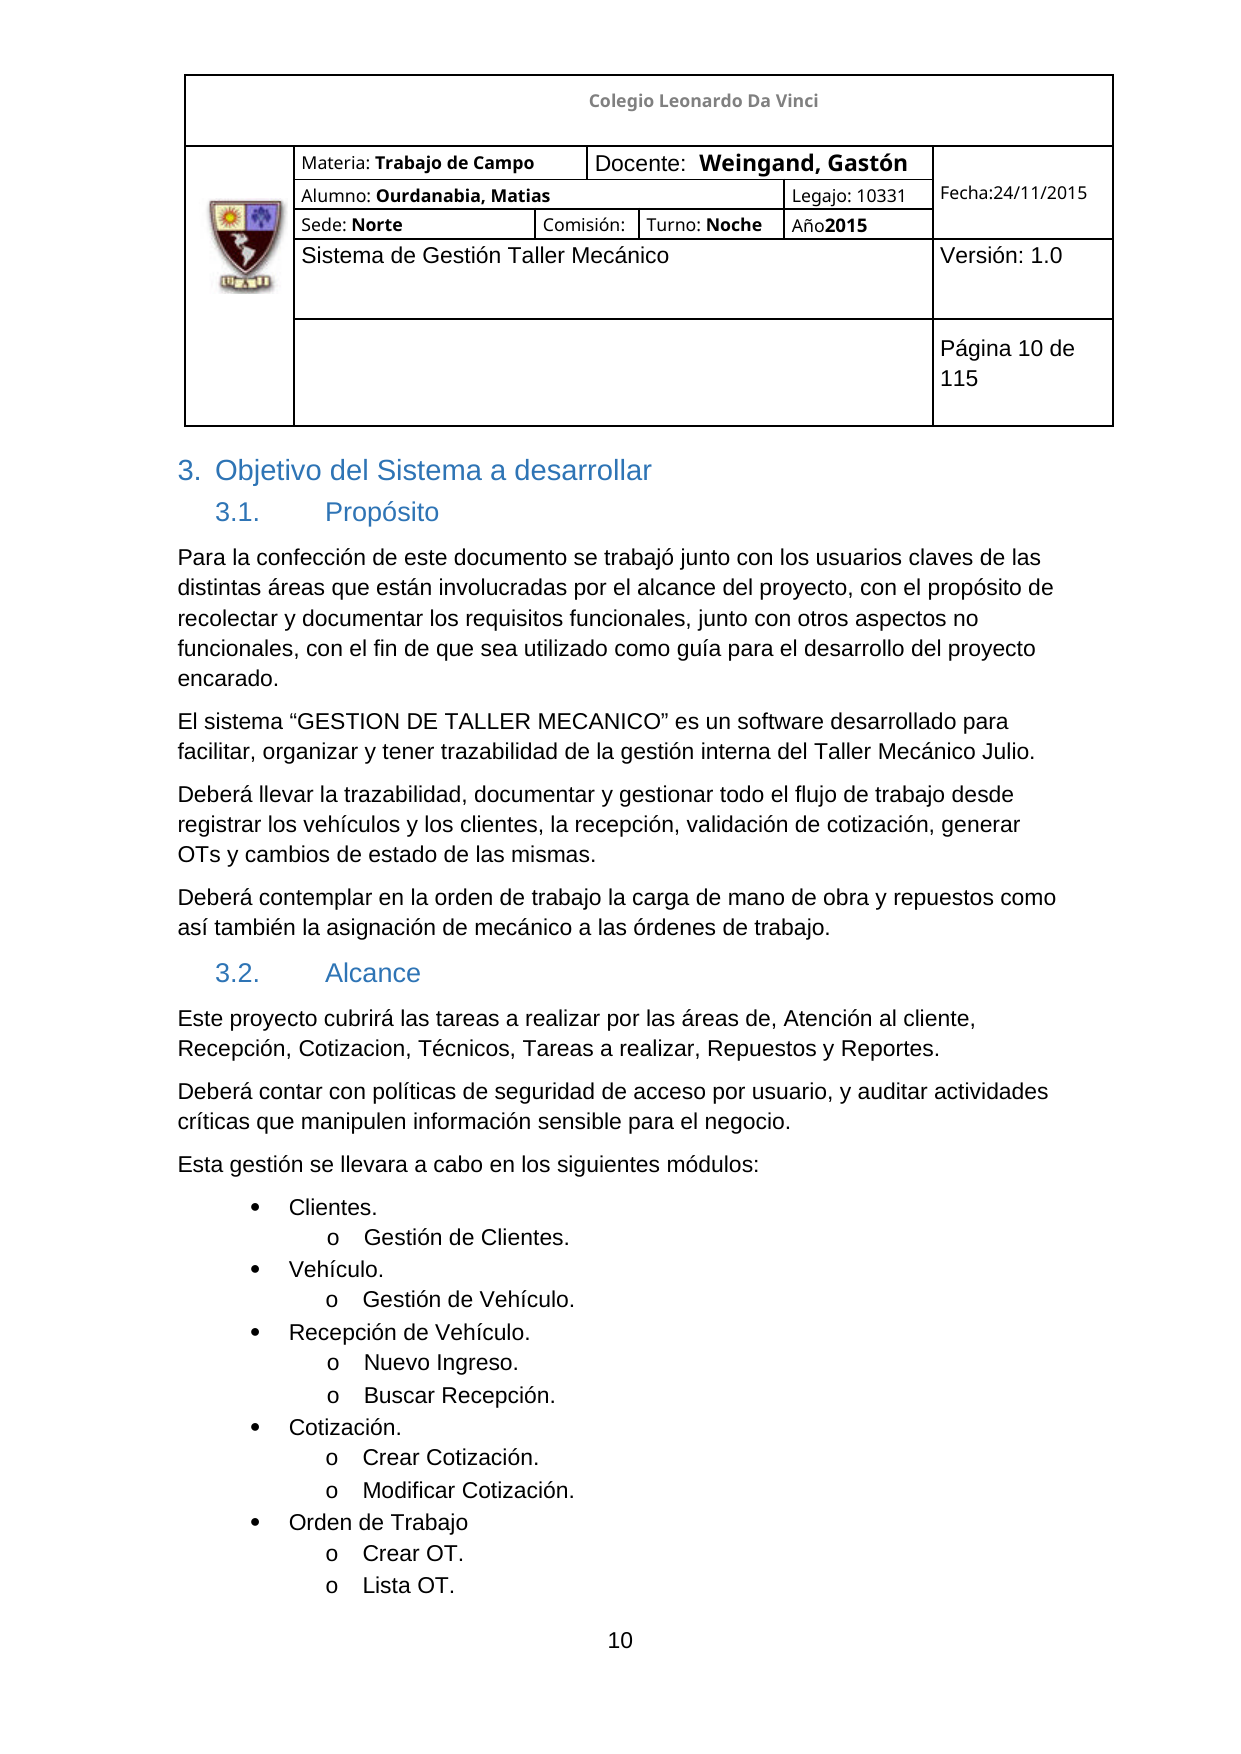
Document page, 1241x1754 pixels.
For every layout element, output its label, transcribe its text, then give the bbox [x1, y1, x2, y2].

text Deberá llevar la trazabilidad, documentar y gestionar todo el flujo de trabajo desde registrar los vehículos y los clientes, la recepción, validación de cotización, generar OTs y cambios de estado de las mismas. [177, 781, 1063, 867]
list Cotización. [251, 1414, 1063, 1441]
subtitle Propósito [215, 496, 1063, 527]
subtitle Objetivo del Sistema a desarrollar [177, 453, 1063, 486]
list Gestión de Clientes. [326, 1224, 1063, 1252]
list Vehículo. [251, 1256, 1063, 1283]
list Crear Cotización. [325, 1444, 1063, 1473]
list Lista OT. [325, 1572, 1063, 1600]
list Nuevo Ingreso. [326, 1349, 1063, 1377]
text Para la confección de este documento se trabajó junto con los usuarios claves de las distintas áreas que están involucradas por el alcance del proyecto, con el propósito de recolectar y documentar los requisitos funcionales, junto con otros aspectos no funcionales, con el fin de que sea utilizado como guía para el desarrollo del proyecto encarado. [177, 544, 1063, 691]
text Deberá contar con políticas de seguridad de acceso por usuario, y auditar actividades críticas que manipulen información sensible para el negocio. [177, 1078, 1063, 1134]
text El sistema “GESTION DE TALLER MECANICO” es un software desarrollado para facilitar, organizar y tener trazabilidad de la gestión interna del Taller Mecánico Julio. [177, 708, 1063, 764]
list Crear OT. [325, 1539, 1063, 1568]
subtitle Alcance [215, 957, 1063, 988]
list Gestión de Vehículo. [325, 1286, 1063, 1315]
text Esta gestión se llevara a cabo en los siguientes módulos: [177, 1151, 1063, 1177]
list Buscar Recepción. [326, 1382, 1063, 1410]
list Modificar Cotización. [325, 1477, 1063, 1505]
text Este proyecto cubrirá las tareas a realizar por las áreas de, Atención al cliente, Recepción, Cotizacion, Técnicos, Tareas a realizar, Repuestos y Reportes. [177, 1005, 1063, 1062]
list Orden de Trabajo [251, 1509, 1063, 1536]
list Clientes. [251, 1193, 1063, 1220]
text Deberá contemplar en la orden de trabajo la carga de mano de obra y repuestos como así también la asignación de mecánico a las órdenes de trabajo. [177, 884, 1063, 940]
list Recepción de Vehículo. [251, 1319, 1063, 1345]
